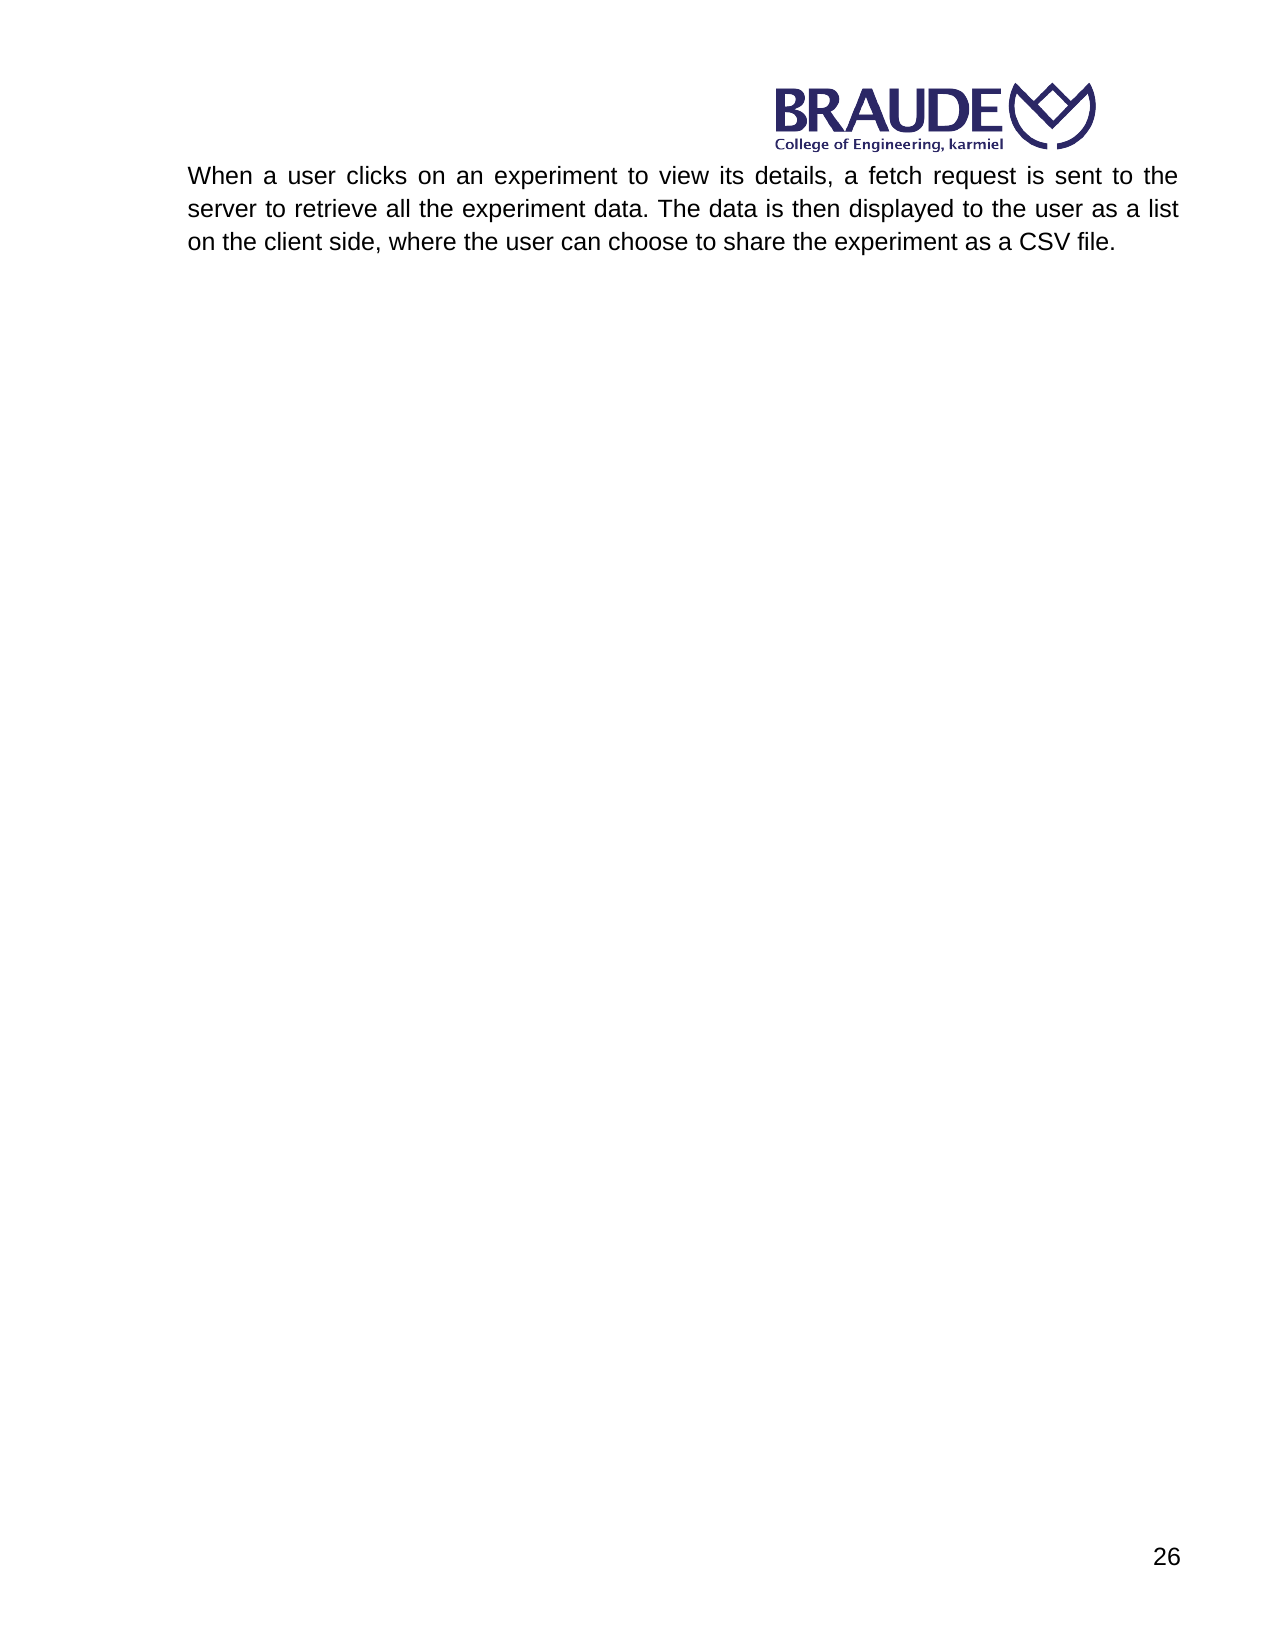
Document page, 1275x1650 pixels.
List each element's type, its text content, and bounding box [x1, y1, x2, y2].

text When a user clicks on an experiment to view its details, a fetch request is sent to the server to retrieve all the experiment data. The data is then displayed to the user as a list on the client side, where the user can choose to share the experiment as a CSV file. [187, 161, 1181, 256]
picture [757, 75, 1106, 157]
